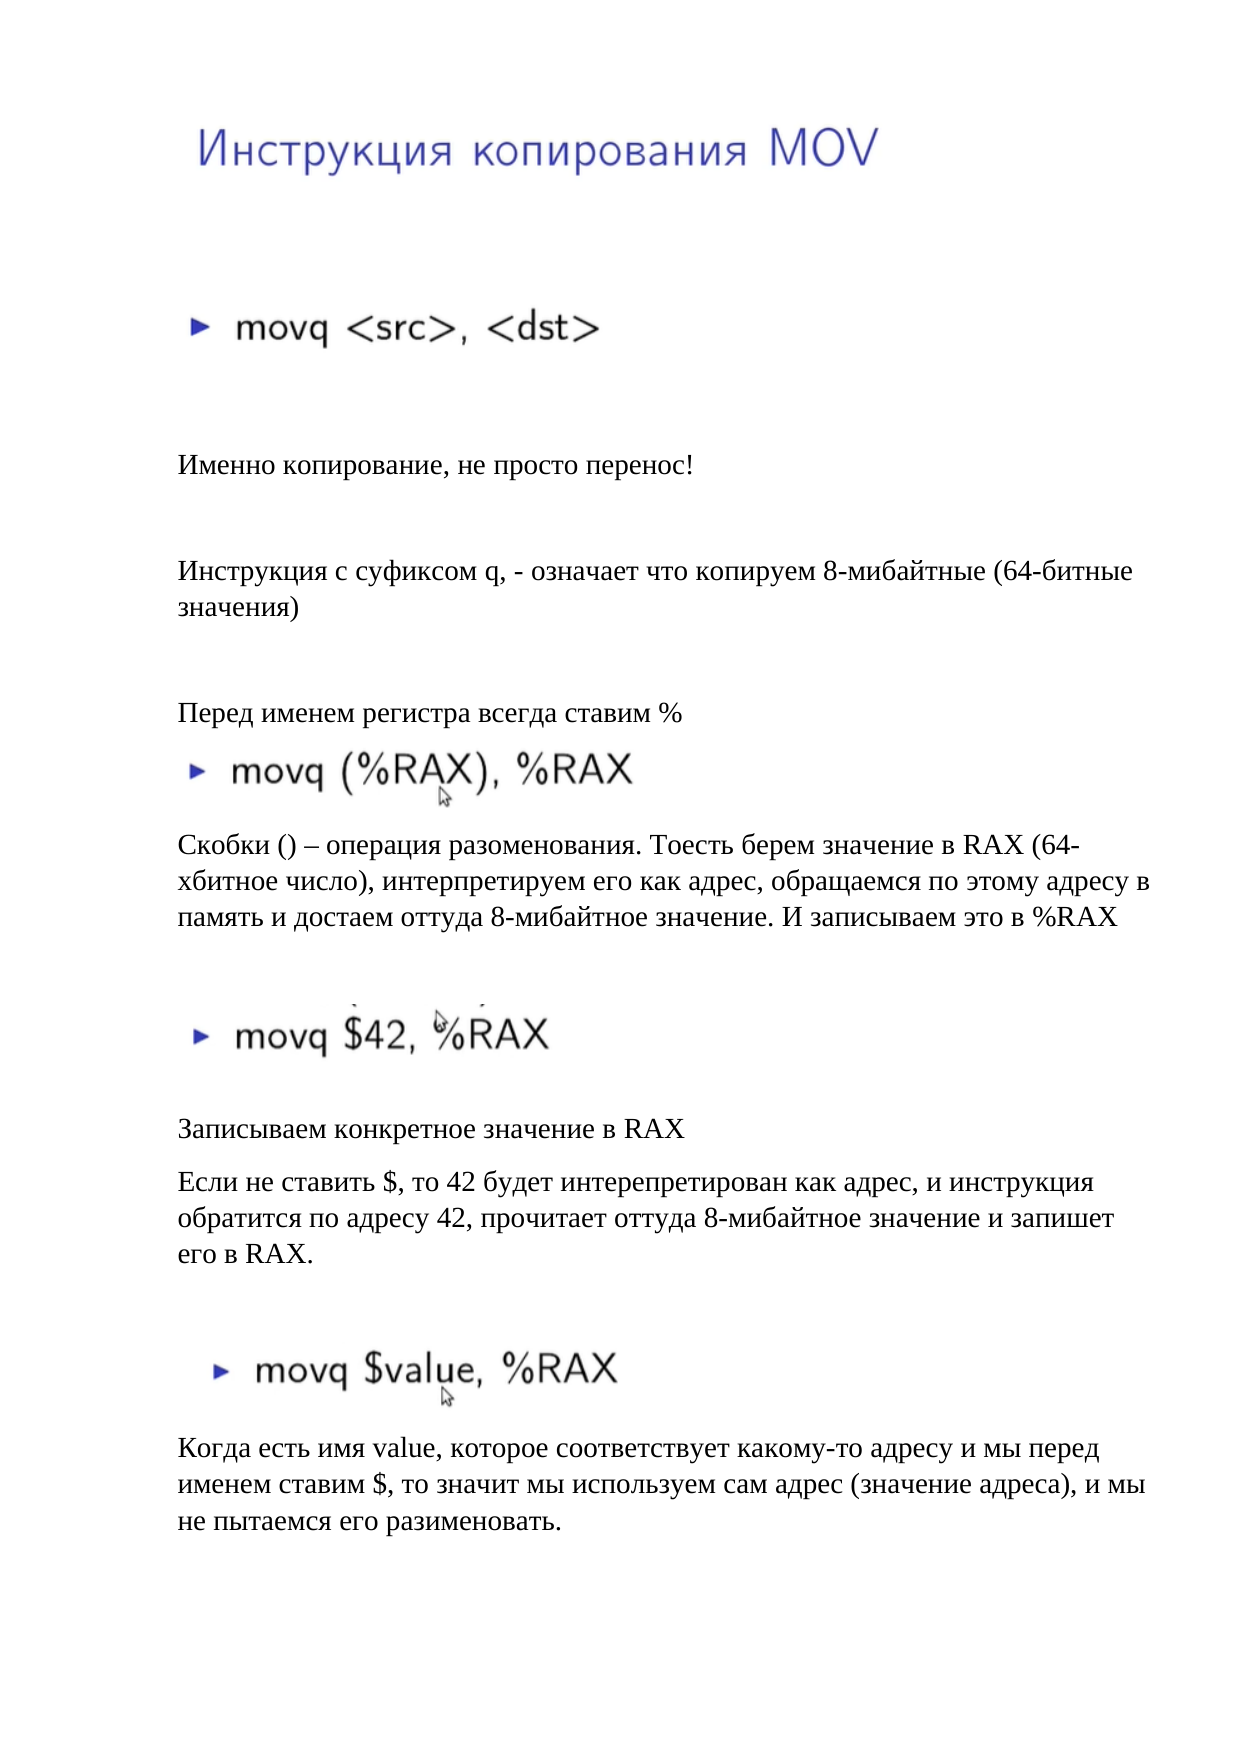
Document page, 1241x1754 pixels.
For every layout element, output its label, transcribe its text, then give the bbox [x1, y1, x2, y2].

text Именно копирование, не просто перенос! [177, 447, 1152, 481]
picture [177, 747, 666, 808]
picture [177, 1342, 643, 1411]
text Записываем конкретное значение в RAX [177, 1112, 1152, 1145]
text Если не ставить $, то 42 будет интерепретирован как адрес, и инструкция обратится по адресу 42, прочитает оттуда 8-мибайтное значение и запишет его в RAX. [177, 1164, 1152, 1270]
text Перед именем регистра всегда ставим % [177, 695, 1152, 728]
picture [177, 118, 924, 429]
text Инструкция с суфиксом q, - означает что копируем 8-мибайтные (64-битные значения) [177, 553, 1152, 623]
picture [177, 1004, 601, 1093]
text Скобки () – операция разоменования. Тоесть берем значение в RAX (64-хбитное число), интерпретируем его как адрес, обращаемся по этому адресу в память и достаем оттуда 8-мибайтное значение. И записываем это в %RAX [177, 827, 1152, 933]
text Когда есть имя value, которое соответствует какому-то адресу и мы перед именем ставим $, то значит мы используем сам адрес (значение адреса), и мы не пытаемся его разименовать. [177, 1430, 1152, 1536]
